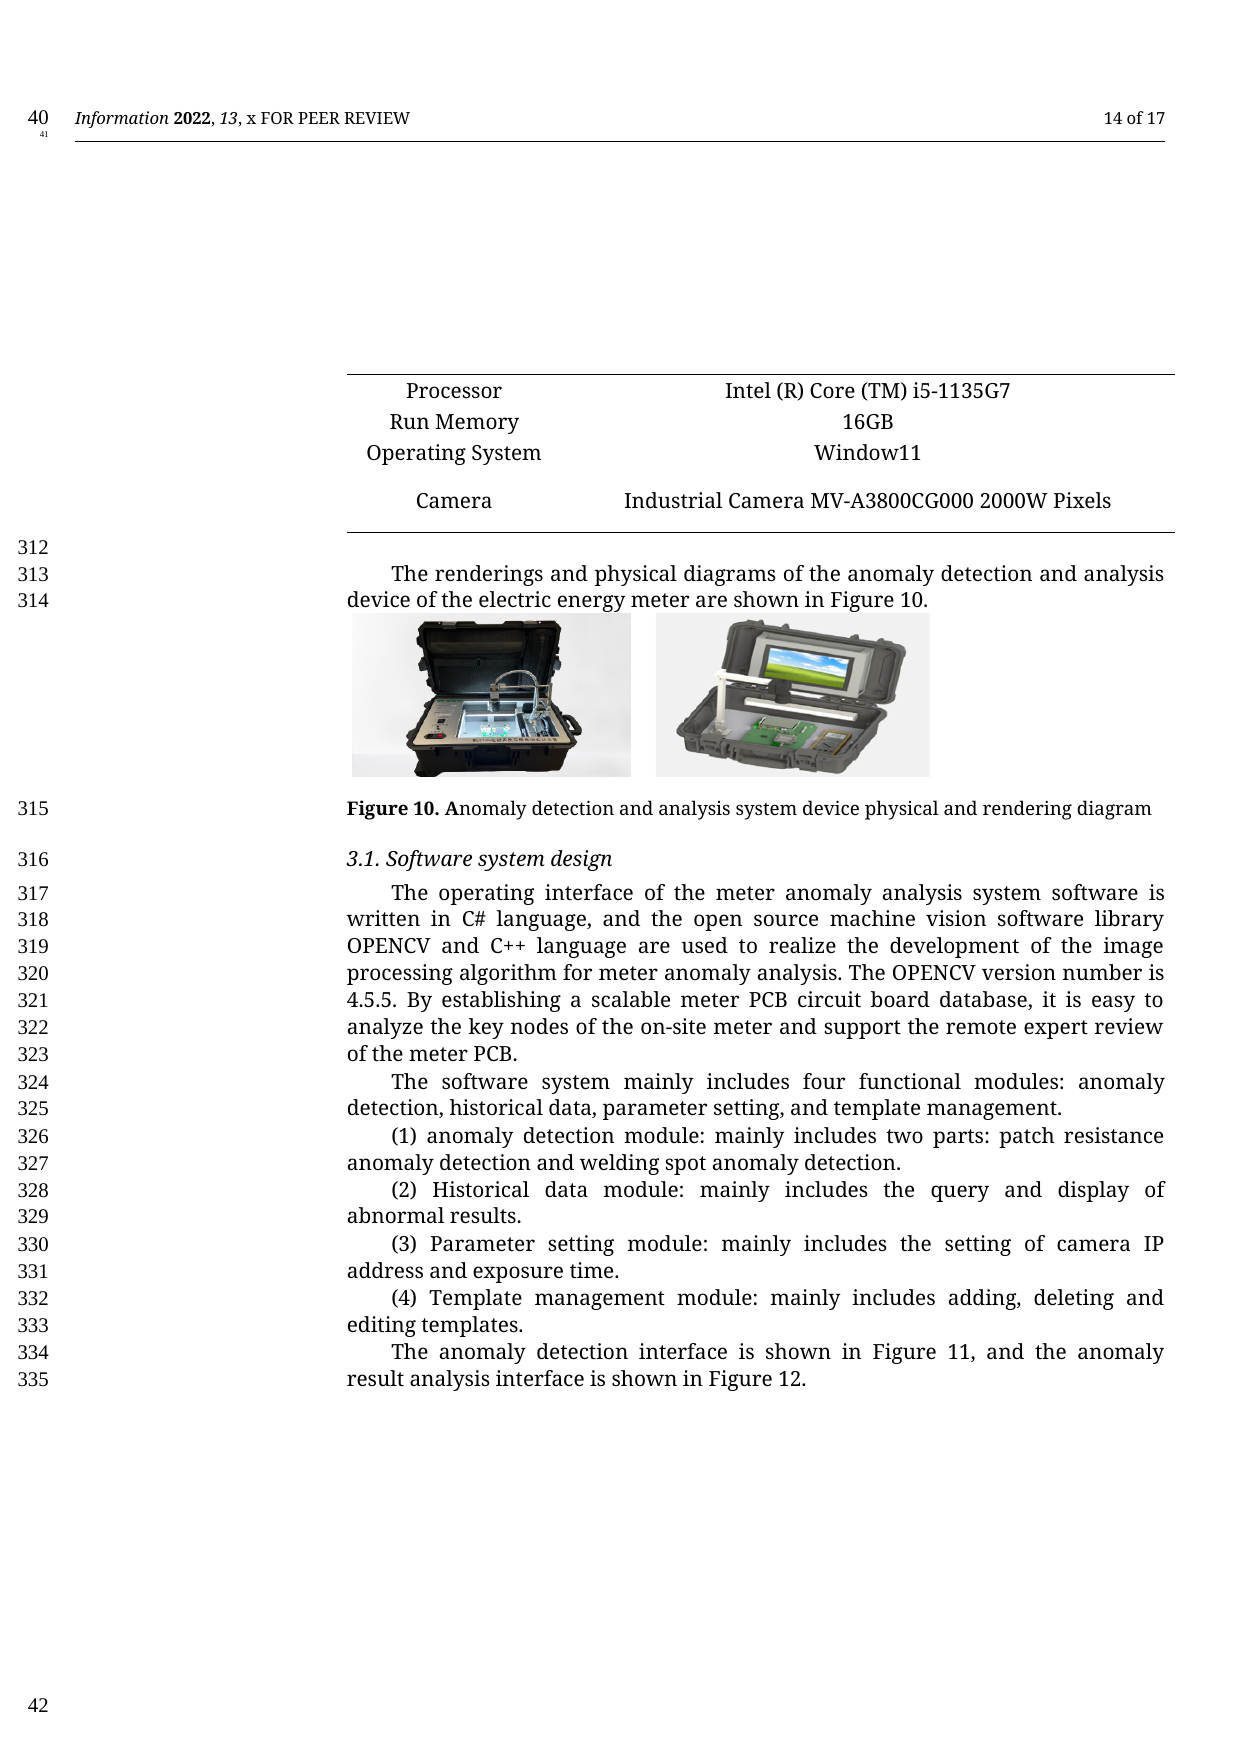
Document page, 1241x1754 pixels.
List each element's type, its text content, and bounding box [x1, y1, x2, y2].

table_cell Operating System [347, 437, 561, 468]
table_cell Camera [347, 468, 561, 532]
table_cell Industrial Camera MV-A3800CG000 2000W Pixels [561, 468, 1174, 532]
text Figure 10. Anomaly detection and analysis system device physical and rendering diagram [347, 796, 1165, 820]
subtitle 3.1. Software system design [347, 845, 1165, 872]
text (2) Historical data module: mainly includes the query and display of abnormal results. [347, 1176, 1165, 1230]
text (3) Parameter setting module: mainly includes the setting of camera IP address and exposure time. [347, 1230, 1165, 1284]
table_header [645, 614, 941, 783]
text The software system mainly includes four functional modules: anomaly detection, historical data, parameter setting, and template management. [347, 1068, 1165, 1122]
text The renderings and physical diagrams of the anomaly detection and analysis device of the electric energy meter are shown in Figure 10. [347, 560, 1165, 614]
text The anomaly detection interface is shown in Figure 11, and the anomaly result analysis interface is shown in Figure 12. [347, 1338, 1165, 1392]
text (4) Template management module: mainly includes adding, deleting and editing templates. [347, 1284, 1165, 1338]
table_cell Processor [347, 375, 561, 406]
picture [352, 613, 631, 777]
table_cell 16GB [561, 406, 1174, 437]
table_header [341, 614, 644, 783]
table_cell Window11 [561, 437, 1174, 468]
text The operating interface of the meter anomaly analysis system software is written in C# language, and the open source machine vision software library OPENCV and C++ language are used to realize the development of the image processing algorithm for meter anomaly analysis. The OPENCV version number is 4.5.5. By establishing a scalable meter PCB circuit board database, it is easy to analyze the key nodes of the on-site meter and support the remote expert review of the meter PCB. [347, 878, 1165, 1068]
text (1) anomaly detection module: mainly includes two parts: patch resistance anomaly detection and welding spot anomaly detection. [347, 1122, 1165, 1176]
table_cell Run Memory [347, 406, 561, 437]
picture [655, 613, 930, 777]
table_cell Intel (R) Core (TM) i5-1135G7 [561, 375, 1174, 406]
